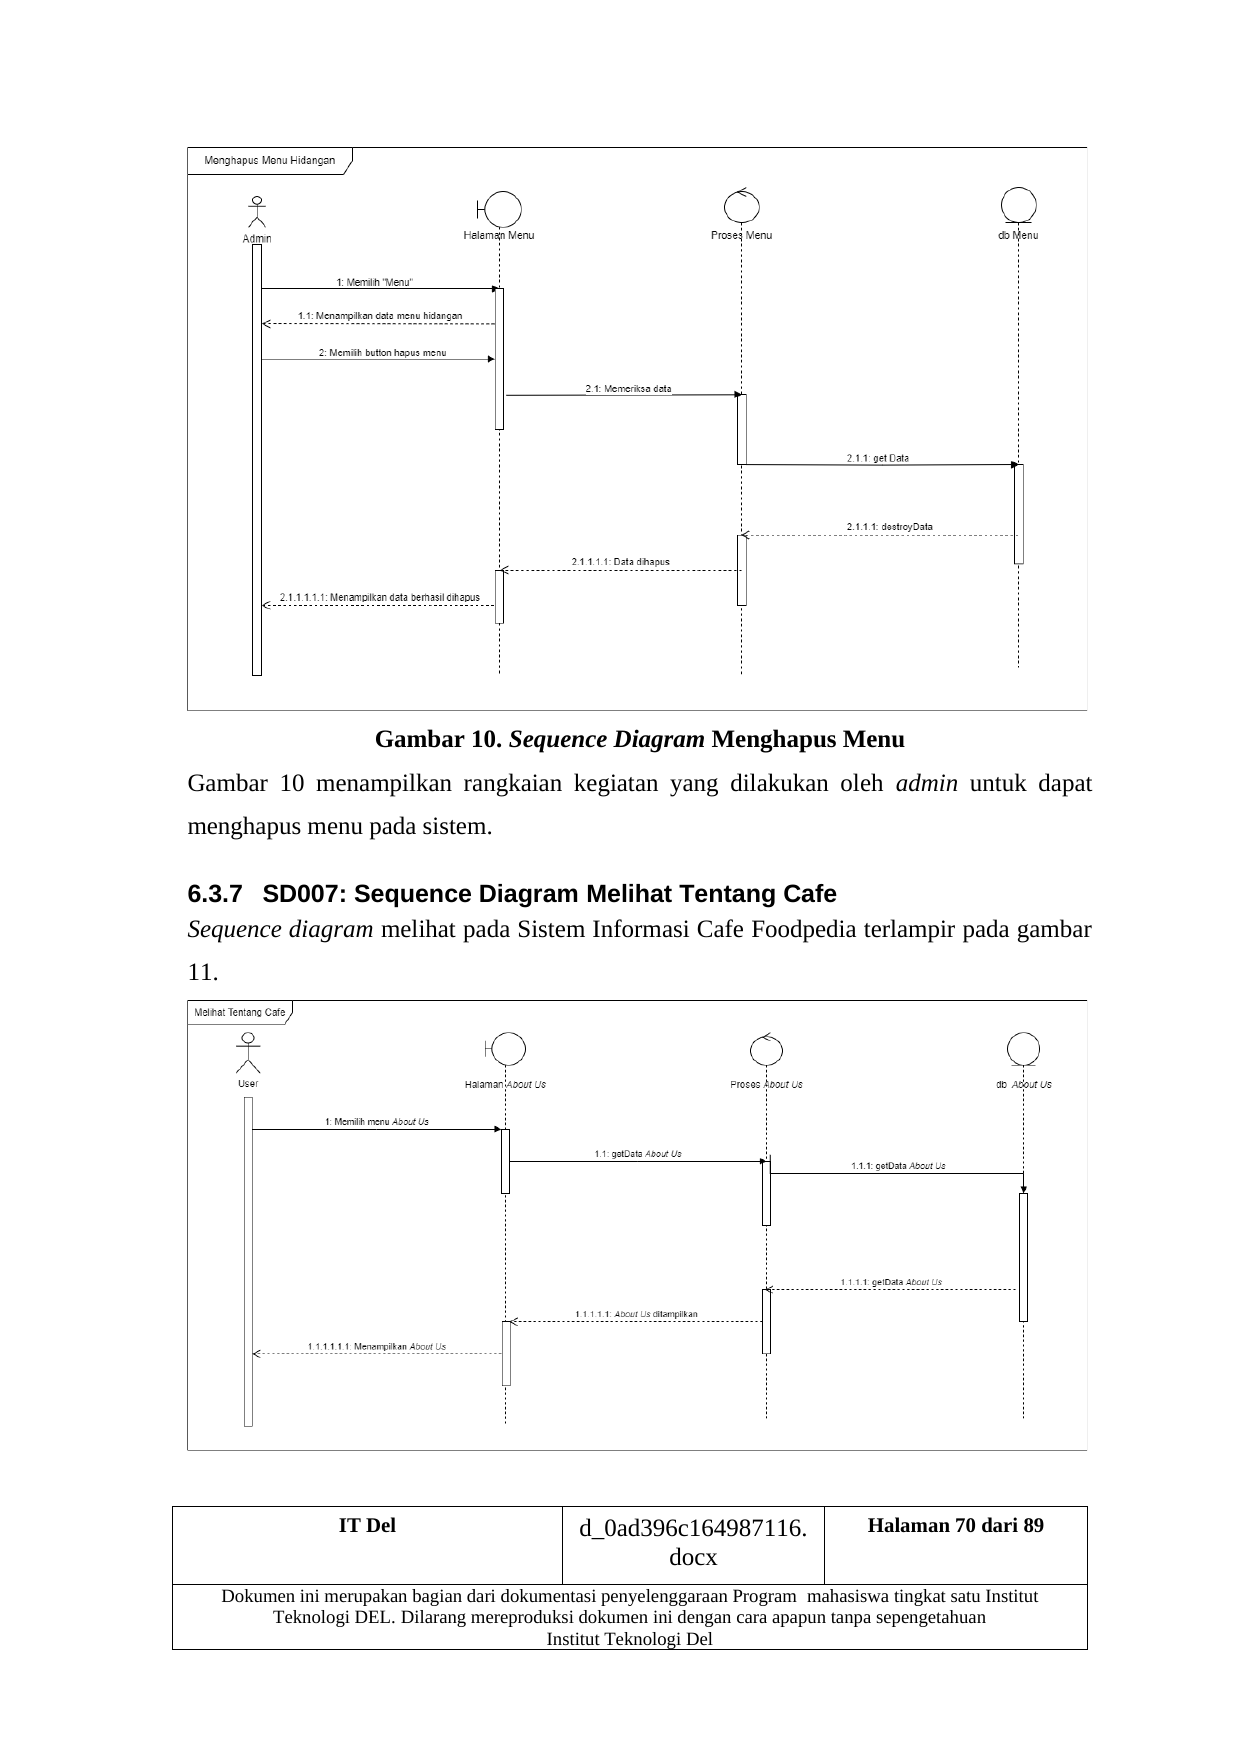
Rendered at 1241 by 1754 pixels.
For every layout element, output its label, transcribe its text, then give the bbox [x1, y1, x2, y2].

text Sequence diagram melihat pada Sistem Informasi Cafe Foodpedia terlampir pada gambar 11. [187, 914, 1092, 986]
picture [187, 1000, 1088, 1451]
text Gambar 10 menampilkan rangkaian kegiatan yang dilakukan oleh admin untuk dapat menghapus menu pada sistem. [187, 768, 1092, 839]
picture [187, 147, 1088, 711]
text Gambar 10. Sequence Diagram Menghapus Menu [187, 724, 1092, 753]
subtitle SD007: Sequence Diagram Melihat Tentang Cafe [187, 879, 1092, 908]
